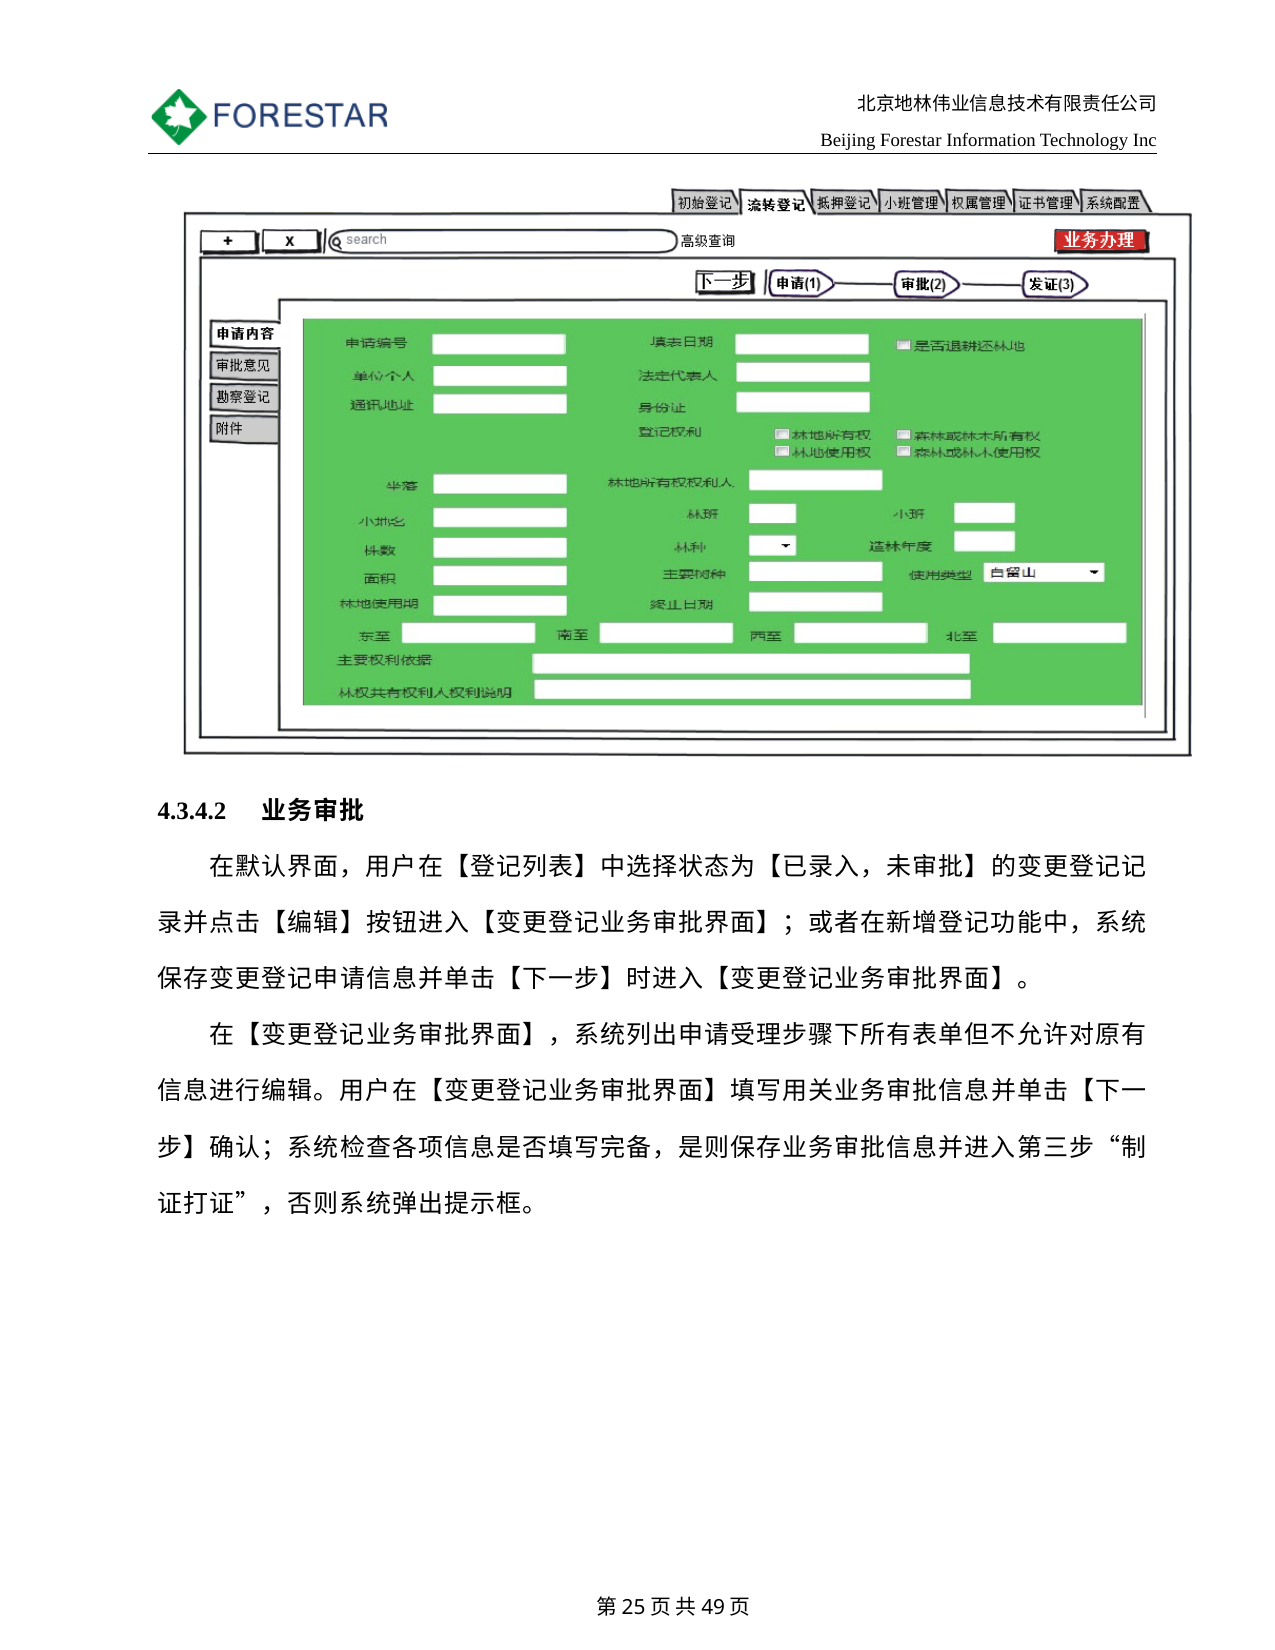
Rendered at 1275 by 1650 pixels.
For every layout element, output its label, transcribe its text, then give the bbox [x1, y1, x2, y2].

picture [183, 188, 1193, 757]
picture [151, 89, 388, 145]
subtitle 业务审批 [156, 789, 1147, 827]
text 在【变更登记业务审批界面】，系统列出申请受理步骤下所有表单但不允许对原有信息进行编辑。用户在【变更登记业务审批界面】填写用关业务审批信息并单击【下一步】确认；系统检查各项信息是否填写完备，是则保存业务审批信息并进入第三步“制证打证”，否则系统弹出提示框。 [157, 1014, 1147, 1220]
text 在默认界面，用户在【登记列表】中选择状态为【已录入，未审批】的变更登记记录并点击【编辑】按钮进入【变更登记业务审批界面】；或者在新增登记功能中，系统保存变更登记申请信息并单击【下一步】时进入【变更登记业务审批界面】。 [157, 846, 1147, 996]
